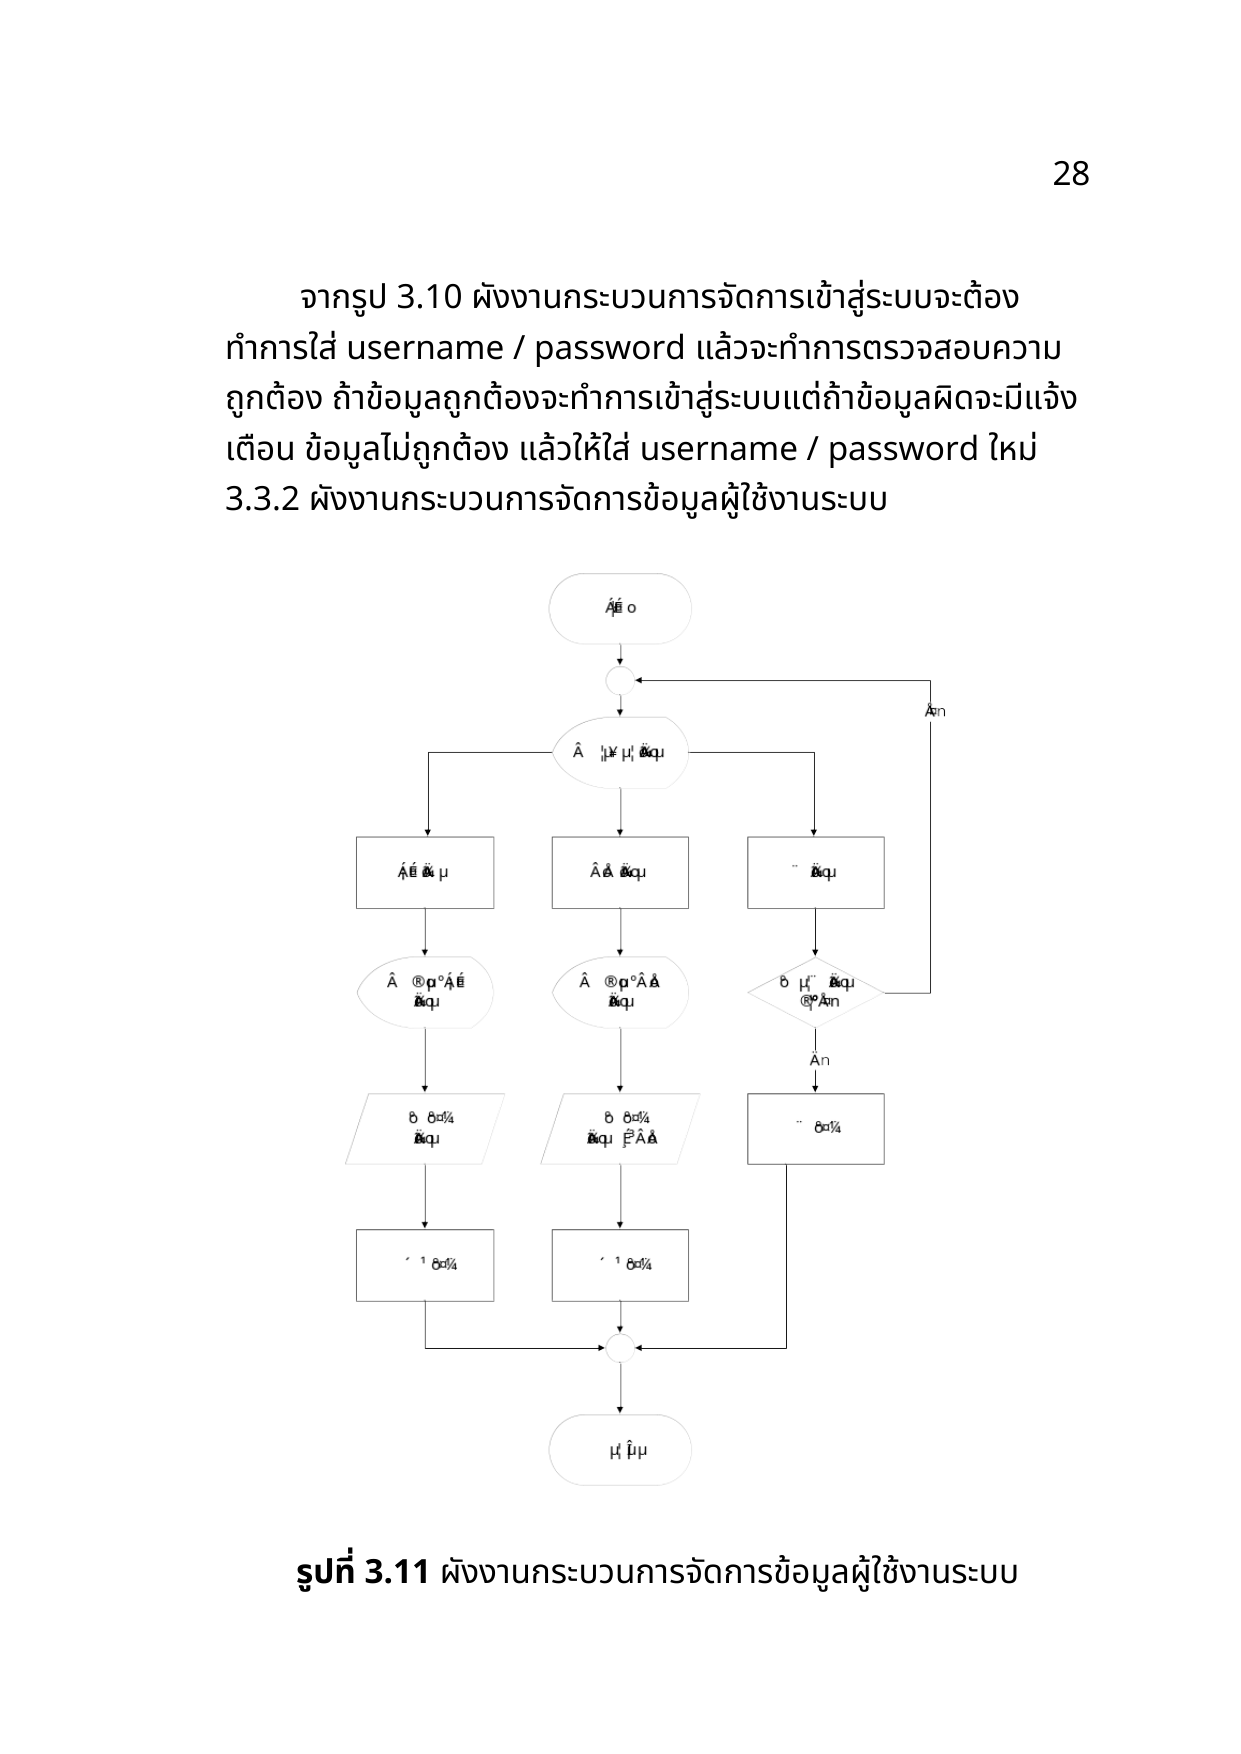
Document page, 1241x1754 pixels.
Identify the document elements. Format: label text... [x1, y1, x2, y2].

text 3.3.2 ผังงานกระบวนการจัดการข้อมูลผู้ใช้งานระบบ [225, 475, 1090, 526]
text จากรูป 3.10 ผังงานกระบวนการจัดการเข้าสู่ระบบจะต้องทำการใส่ username / password แล้วจะทำการตรวจสอบความถูกต้อง ถ้าข้อมูลถูกต้องจะทำการเข้าสู่ระบบแต่ถ้าข้อมูลผิดจะมีแจ้งเตือน ข้อมูลไม่ถูกต้อง แล้วให้ใส่ username / password ใหม่ [225, 273, 1090, 475]
text รูปที่ 3.11 ผังงานกระบวนการจัดการข้อมูลผู้ใช้งานระบบ [225, 1547, 1090, 1598]
